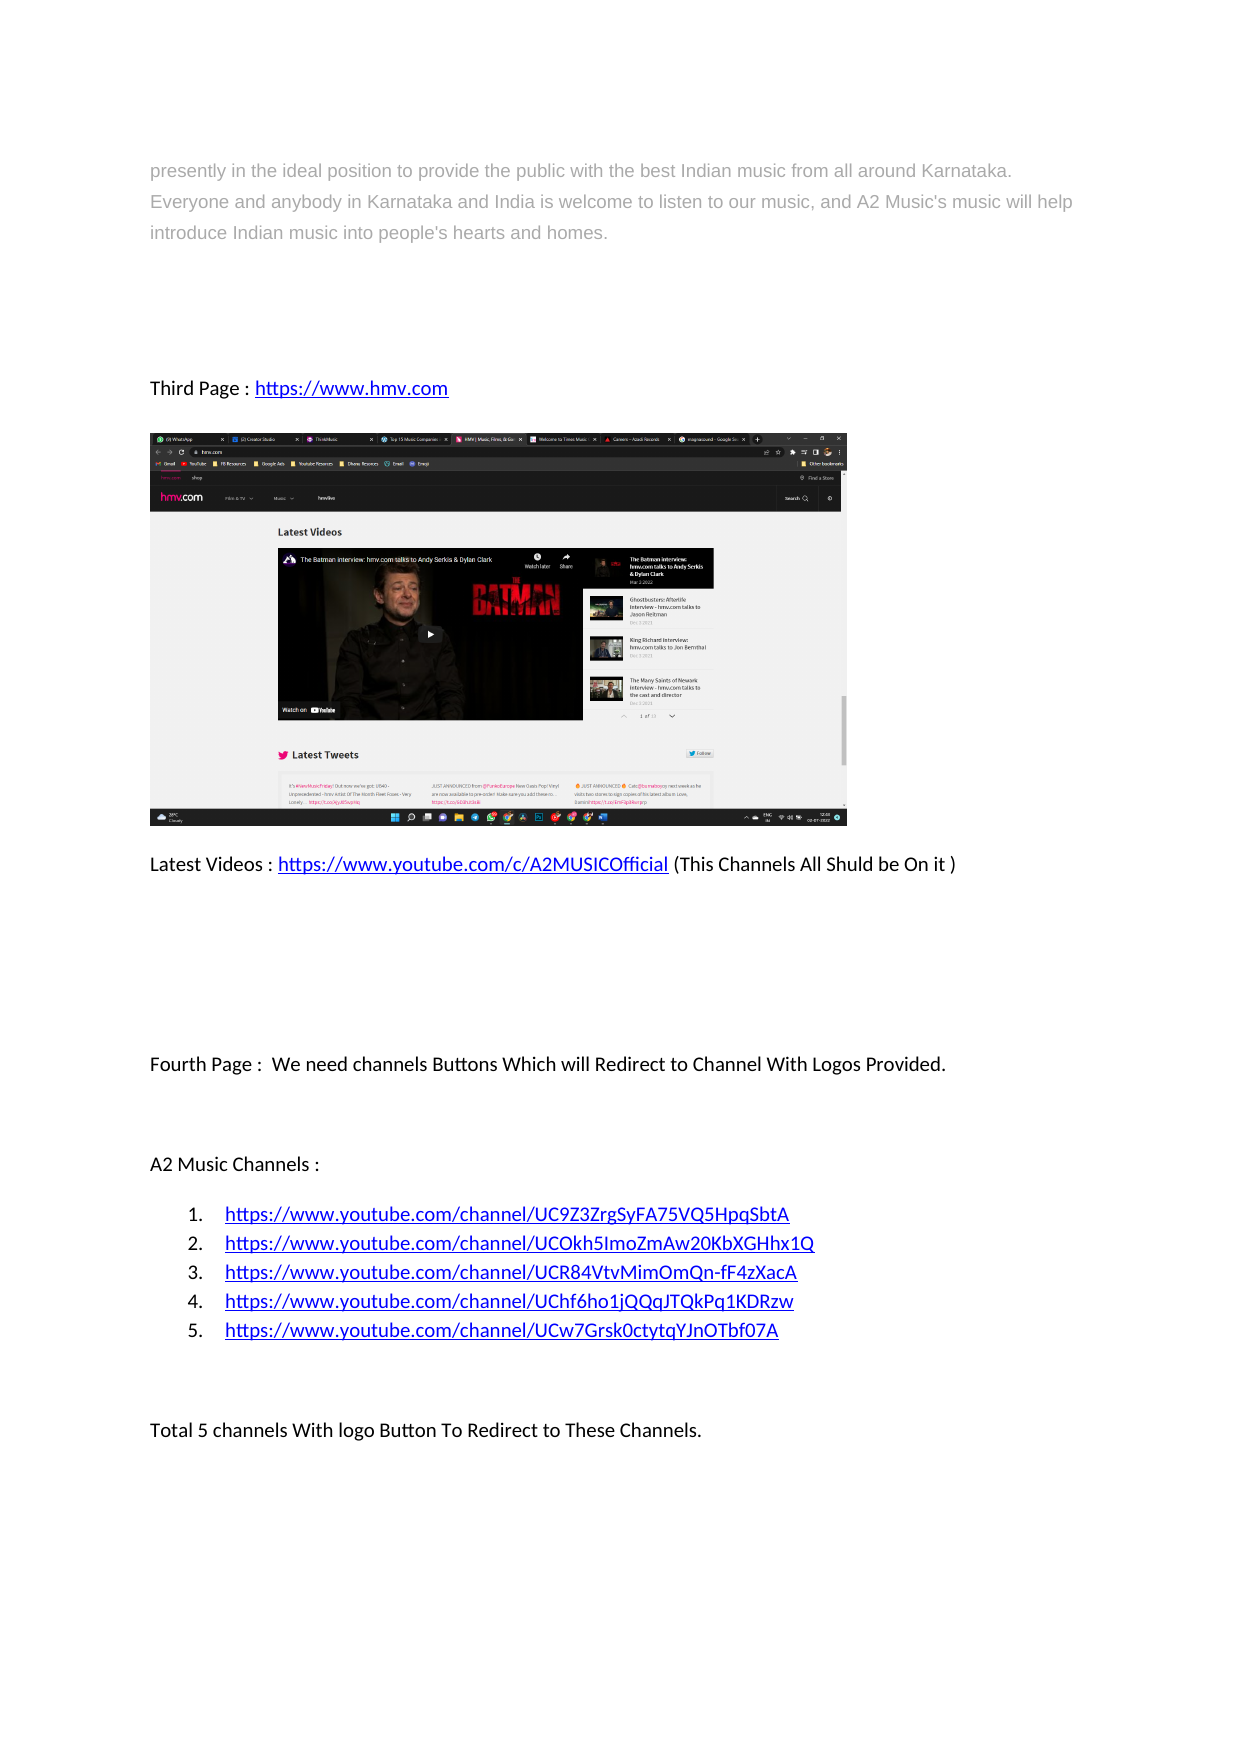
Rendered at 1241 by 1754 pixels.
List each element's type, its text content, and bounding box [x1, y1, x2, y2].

list https://www.youtube.com/channel/UC9Z3ZrgSyFA75VQ5HpqSbtA [187, 1201, 1090, 1226]
text Fourth Page : We need channels Buttons Which will Redirect to Channel With Logos Provided. [150, 1051, 1090, 1076]
picture [150, 433, 847, 826]
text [150, 150, 1090, 244]
text Total 5 channels With logo Button To Redirect to These Channels. [150, 1417, 1090, 1443]
text A2 Music Channels : [150, 1151, 1090, 1176]
list https://www.youtube.com/channel/UChf6ho1jQQqJTQkPq1KDRzw [187, 1288, 1090, 1314]
list https://www.youtube.com/channel/UCR84VtvMimOmQn-fF4zXacA [187, 1259, 1090, 1284]
list https://www.youtube.com/channel/UCOkh5ImoZmAw20KbXGHhx1Q [187, 1230, 1090, 1255]
list https://www.youtube.com/channel/UCw7Grsk0ctytqYJnOTbf07A [187, 1317, 1090, 1343]
text Latest Videos : https://www.youtube.com/c/A2MUSICOfficial (This Channels All Shuld be On it ) [150, 851, 1090, 876]
